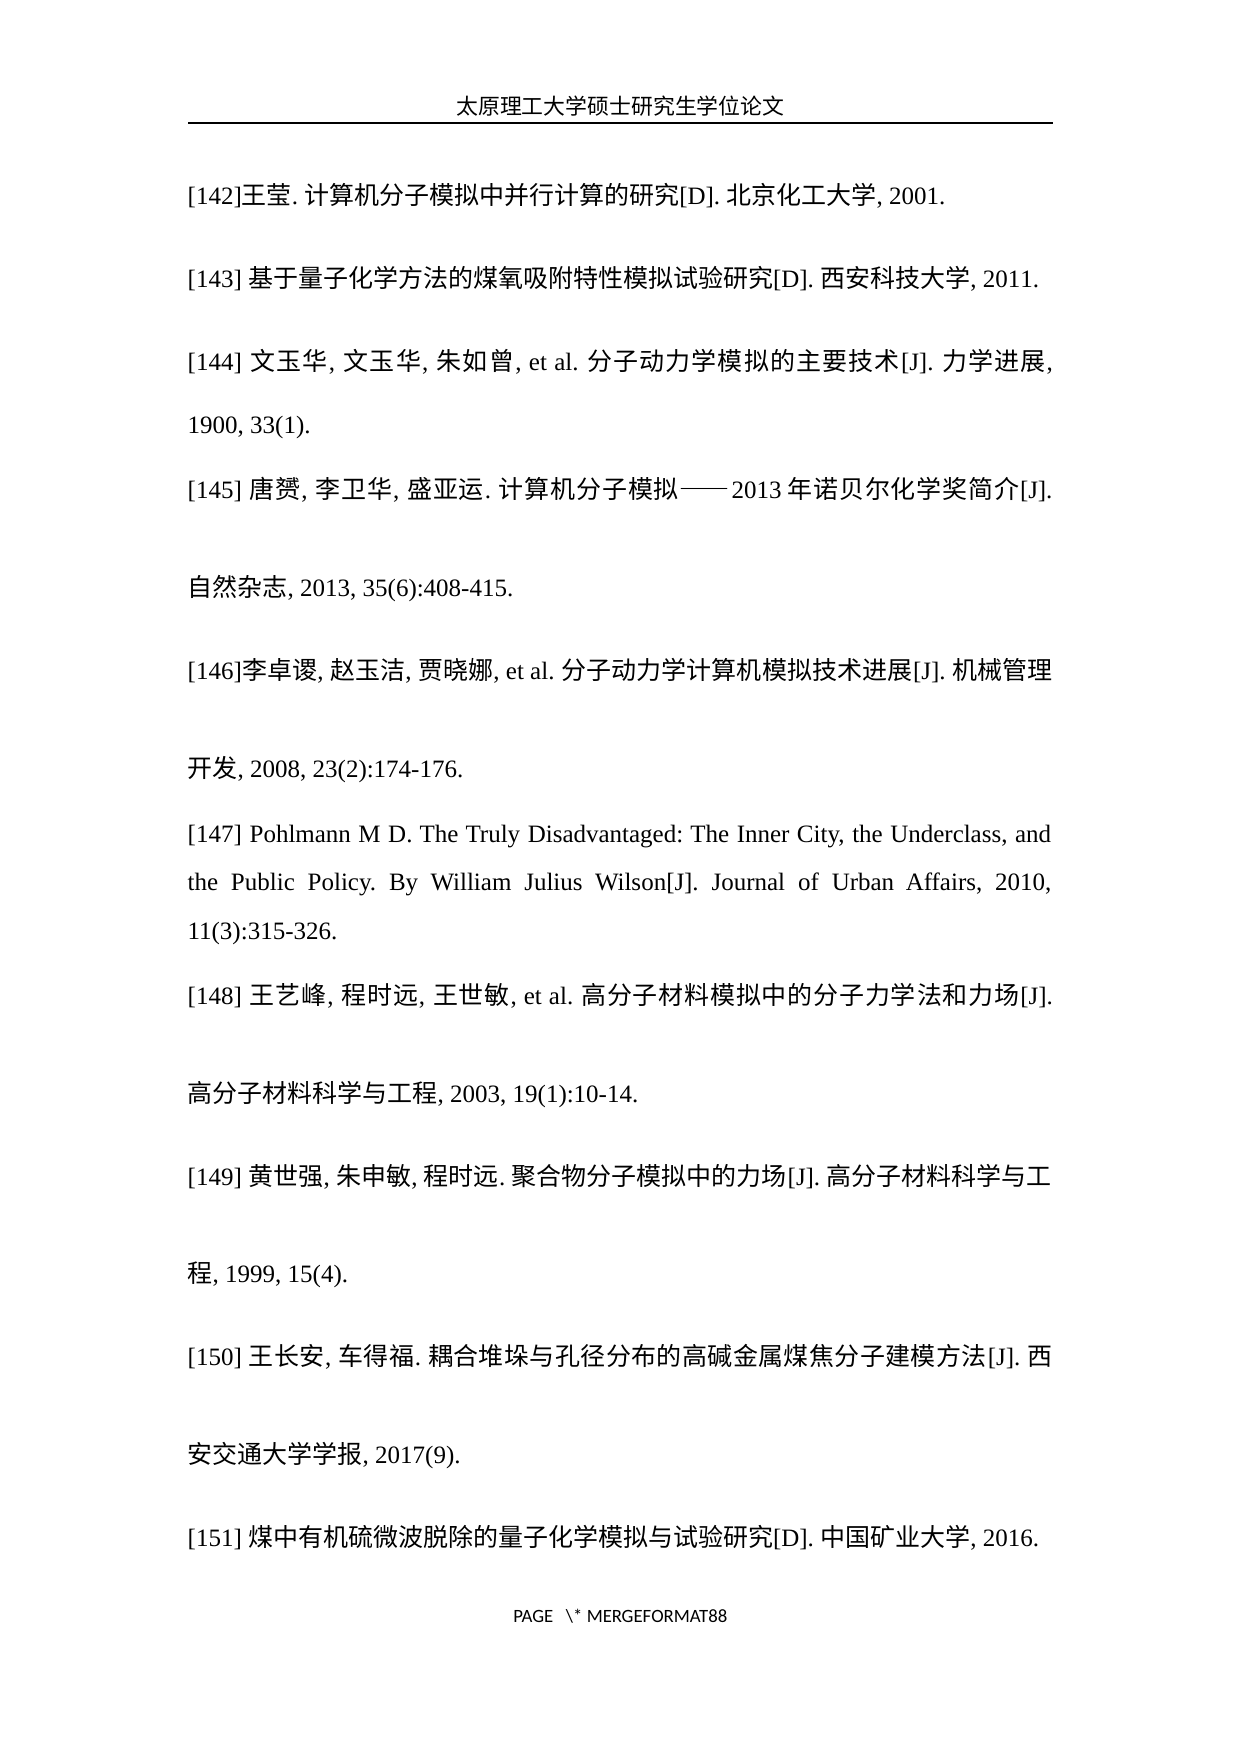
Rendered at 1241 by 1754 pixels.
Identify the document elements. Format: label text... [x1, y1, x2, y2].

text [142]王莹. 计算机分子模拟中并行计算的研究[D]. 北京化工大学, 2001. [187, 161, 1053, 226]
text [144] 文玉华, 文玉华, 朱如曾, et al. 分子动力学模拟的主要技术[J]. 力学进展, 1900, 33(1). [187, 327, 1053, 441]
text [146]李卓谡, 赵玉洁, 贾晓娜, et al. 分子动力学计算机模拟技术进展[J]. 机械管理开发, 2008, 23(2):174-176. [187, 636, 1053, 799]
text [151] 煤中有机硫微波脱除的量子化学模拟与试验研究[D]. 中国矿业大学, 2016. [187, 1503, 1053, 1568]
text [149] 黄世强, 朱申敏, 程时远. 聚合物分子模拟中的力场[J]. 高分子材料科学与工程, 1999, 15(4). [187, 1142, 1053, 1304]
text [143] 基于量子化学方法的煤氧吸附特性模拟试验研究[D]. 西安科技大学, 2011. [187, 244, 1053, 309]
text [147] Pohlmann M D. The Truly Disadvantaged: The Inner City, the Underclass, and the Public Policy. By William Julius Wilson[J]. Journal of Urban Affairs, 2010, 11(3):315-326. [187, 817, 1053, 879]
text [148] 王艺峰, 程时远, 王世敏, et al. 高分子材料模拟中的分子力学法和力场[J]. 高分子材料科学与工程, 2003, 19(1):10-14. [187, 961, 1053, 1124]
text [147] Pohlmann M D. The Truly Disadvantaged: The Inner City, the Underclass, and the Public Policy. By William Julius Wilson[J]. Journal of Urban Affairs, 2010, 11(3):315-326. [187, 880, 1053, 947]
text [145] 唐赟, 李卫华, 盛亚运. 计算机分子模拟——2013年诺贝尔化学奖简介[J]. 自然杂志, 2013, 35(6):408-415. [187, 456, 1053, 618]
text [150] 王长安, 车得福. 耦合堆垛与孔径分布的高碱金属煤焦分子建模方法[J]. 西安交通大学学报, 2017(9). [187, 1322, 1053, 1485]
